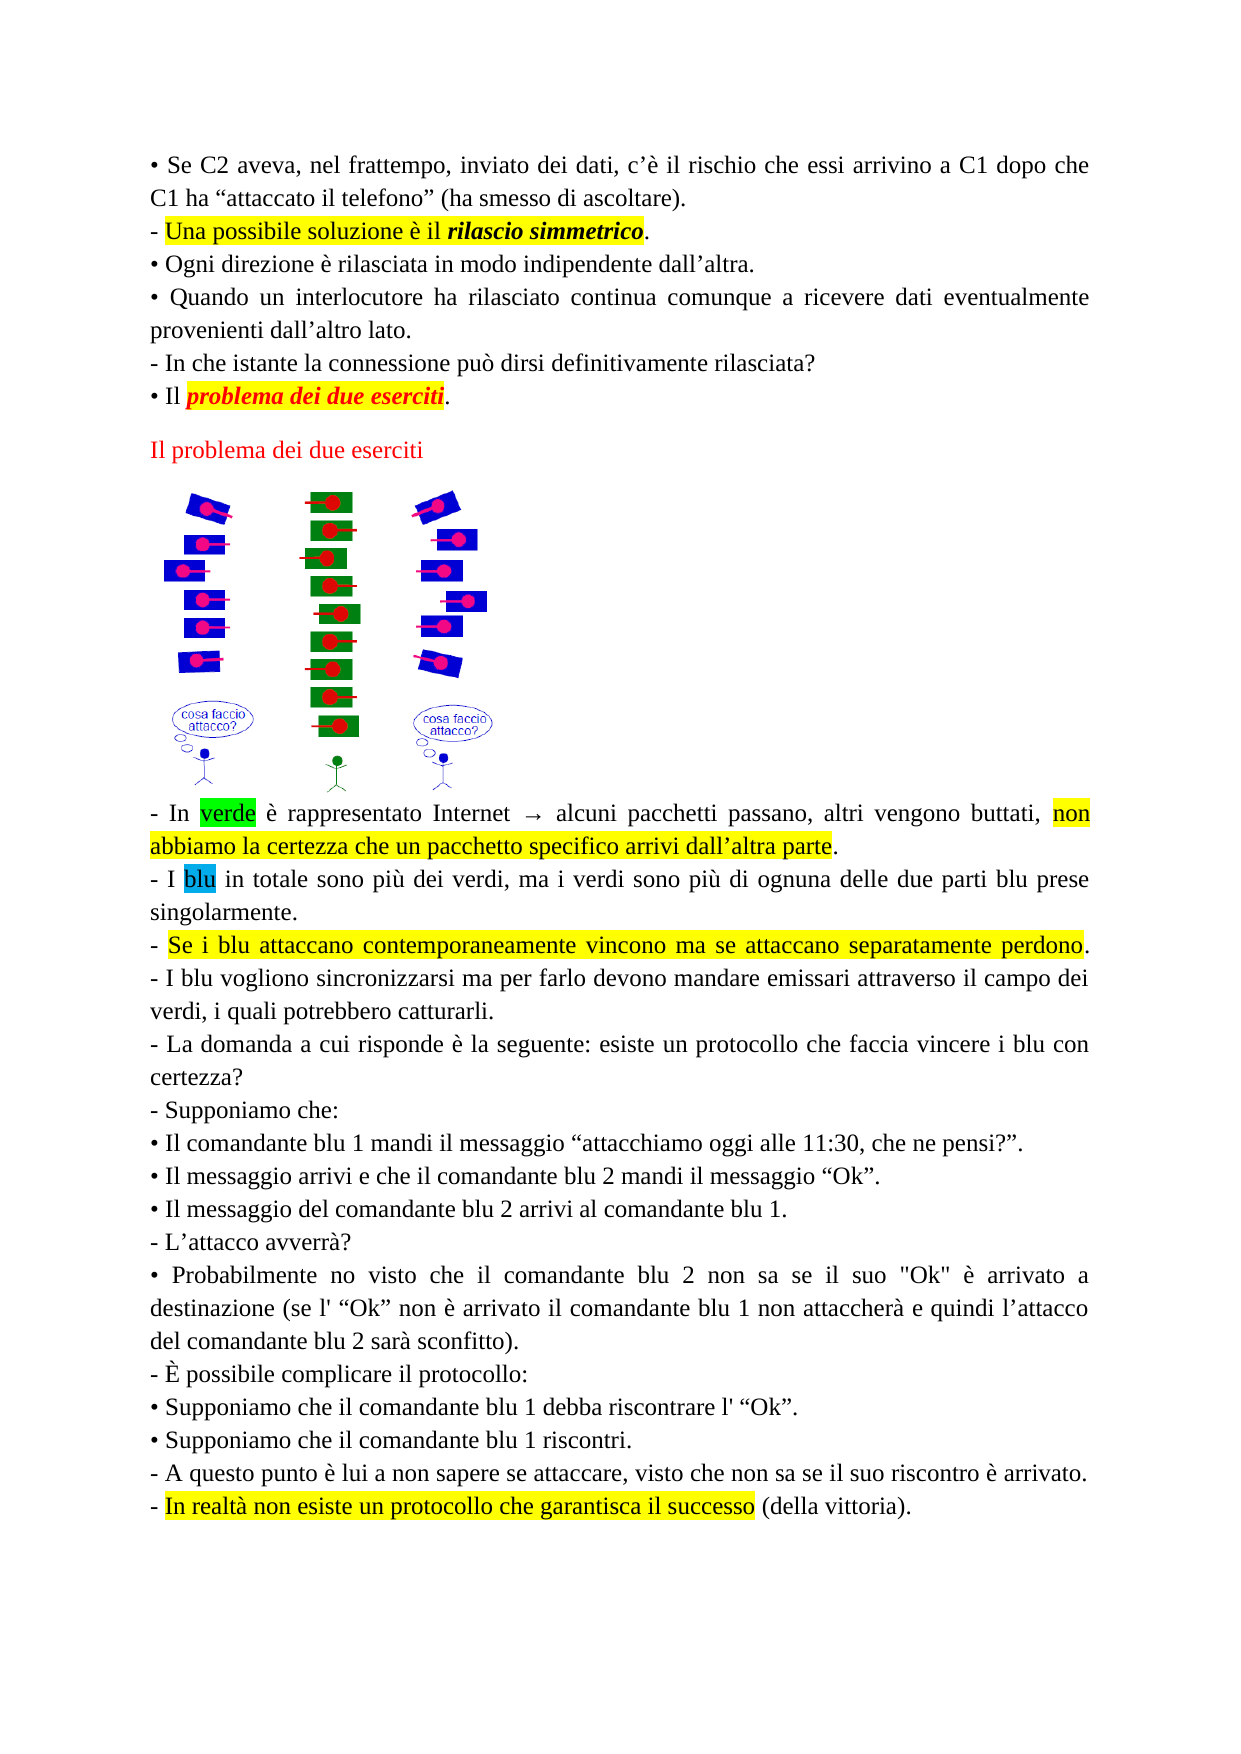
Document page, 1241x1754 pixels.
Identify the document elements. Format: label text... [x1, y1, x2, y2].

text • Se C2 aveva, nel frattempo, inviato dei dati, c’è il rischio che essi arrivino a C1 dopo che C1 ha “attaccato il telefono” (ha smesso di ascoltare). - Una possibile soluzione è il rilascio simmetrico. • Ogni direzione è rilasciata in modo indipendente dall’altra. • Quando un interlocutore ha rilasciato continua comunque a ricevere dati eventualmente provenienti dall’altro lato. - In che istante la connessione può dirsi definitivamente rilasciata? • Il problema dei due eserciti. [150, 150, 1090, 410]
text Il problema dei due eserciti - In verde è rappresentato Internet → alcuni pacchetti passano, altri vengono buttati, non abbiamo la certezza che un pacchetto specifico arrivi dall’altra parte. - I blu in totale sono più dei verdi, ma i verdi sono più di ognuna delle due parti blu prese singolarmente. - Se i blu attaccano contemporaneamente vincono ma se attaccano separatamente perdono. - I blu vogliono sincronizzarsi ma per farlo devono mandare emissari attraverso il campo dei verdi, i quali potrebbero catturarli. - La domanda a cui risponde è la seguente: esiste un protocollo che faccia vincere i blu con certezza? - Supponiamo che: • Il comandante blu 1 mandi il messaggio “attacchiamo oggi alle 11:30, che ne pensi?”. • Il messaggio arrivi e che il comandante blu 2 mandi il messaggio “Ok”. • Il messaggio del comandante blu 2 arrivi al comandante blu 1. - L’attacco avverrà? • Probabilmente no visto che il comandante blu 2 non sa se il suo "Ok" è arrivato a destinazione (se l' “Ok” non è arrivato il comandante blu 1 non attaccherà e quindi l’attacco del comandante blu 2 sarà sconfitto). - È possibile complicare il protocollo: • Supponiamo che il comandante blu 1 debba riscontrare l' “Ok”. • Supponiamo che il comandante blu 1 riscontri. - A questo punto è lui a non sapere se attaccare, visto che non sa se il suo riscontro è arrivato. - In realtà non esiste un protocollo che garantisca il successo (della vittoria). [150, 435, 1090, 1550]
picture [150, 467, 497, 794]
